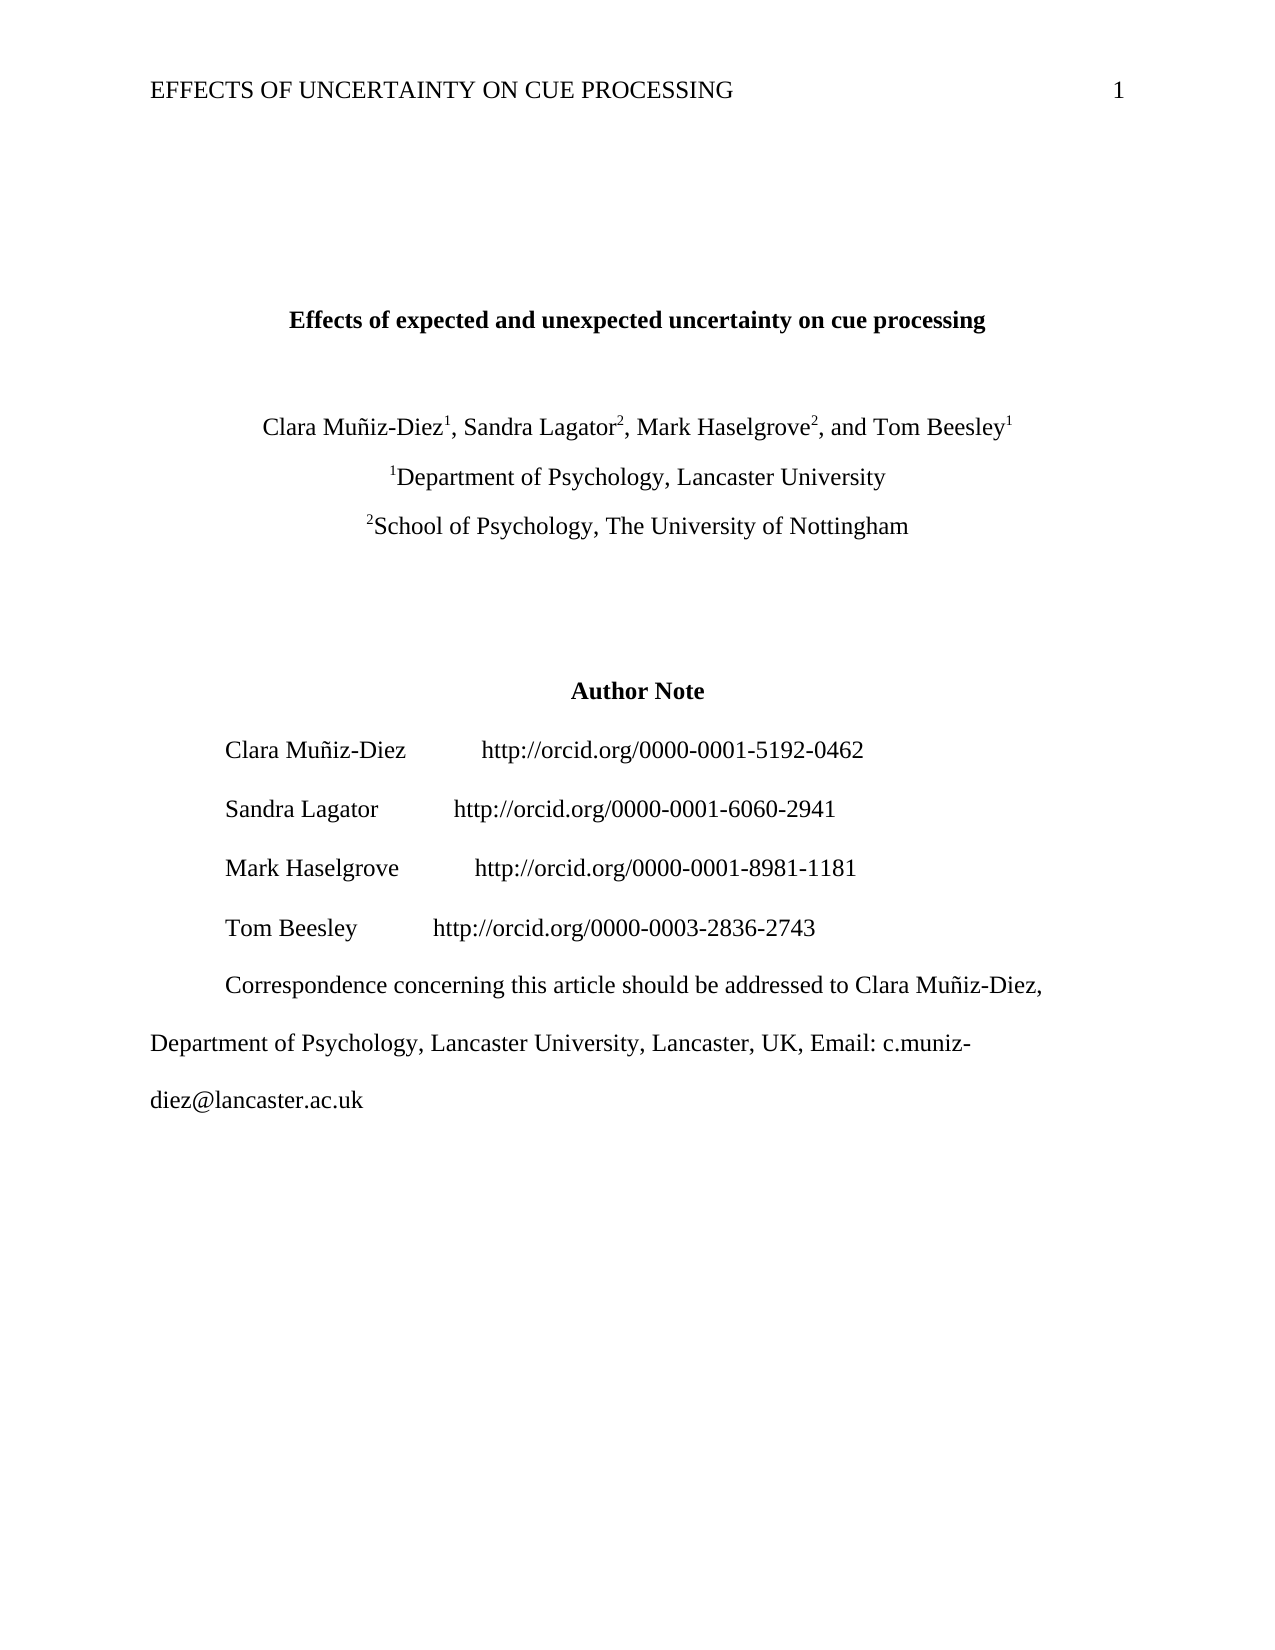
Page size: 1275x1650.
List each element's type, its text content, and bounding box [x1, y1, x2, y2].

text Clara Muñiz-Diez1, Sandra Lagator2, Mark Haselgrove2, and Tom Beesley1 [150, 412, 1125, 441]
text Sandra Lagator http://orcid.org/0000-0001-6060-2941 [150, 792, 1125, 823]
text Clara Muñiz-Diez http://orcid.org/0000-0001-5192-0462 [150, 733, 1125, 764]
text 2School of Psychology, The University of Nottingham [150, 511, 1125, 540]
text Mark Haselgrove http://orcid.org/0000-0001-8981-1181 [150, 852, 1125, 882]
text Tom Beesley http://orcid.org/0000-0003-2836-2743 [150, 911, 1125, 942]
text Correspondence concerning this article should be addressed to Clara Muñiz-Diez, Department of Psychology, Lancaster University, Lancaster, UK, Email: c.muniz-diez@lancaster.ac.uk [150, 970, 1125, 1114]
text 1Department of Psychology, Lancaster University [150, 462, 1125, 490]
subtitle Author Note [150, 676, 1125, 704]
subtitle Effects of expected and unexpected uncertainty on cue processing [150, 305, 1125, 334]
